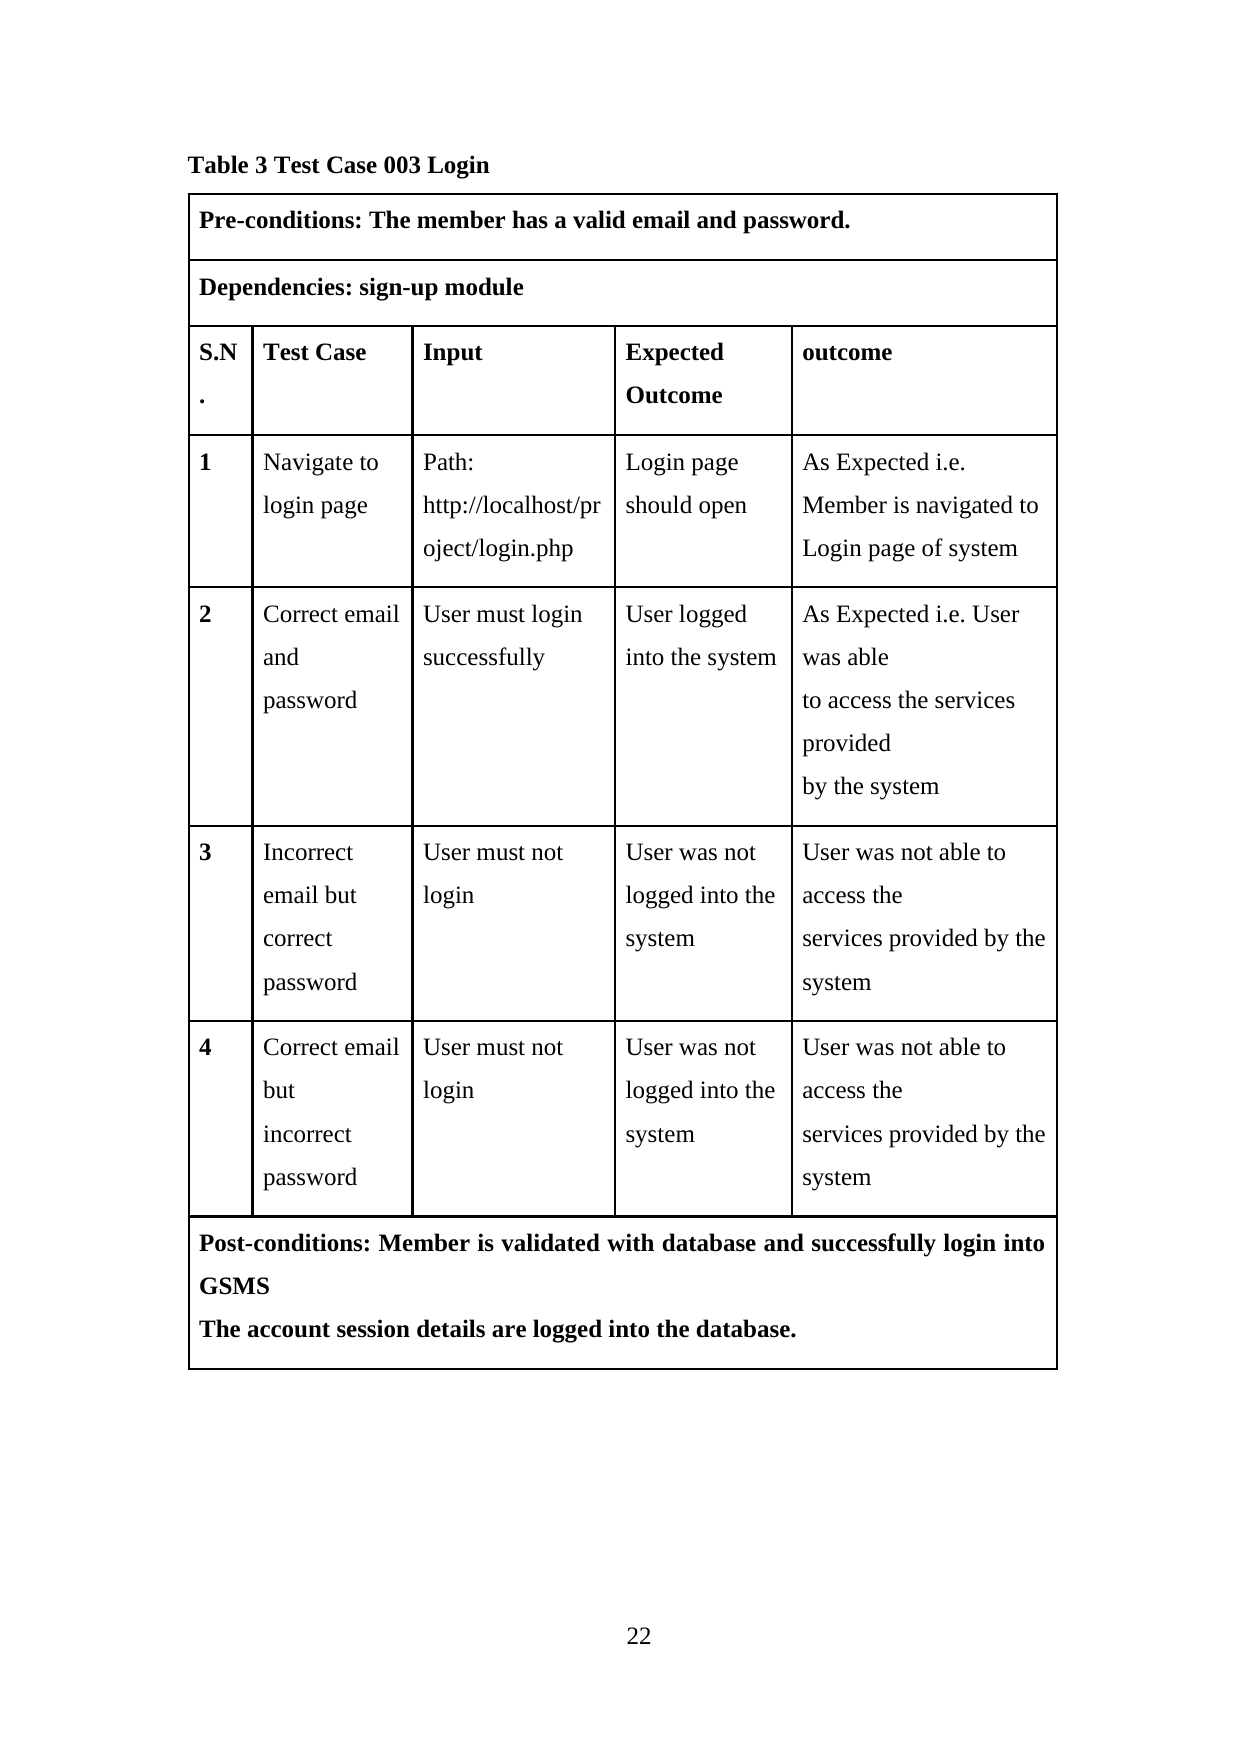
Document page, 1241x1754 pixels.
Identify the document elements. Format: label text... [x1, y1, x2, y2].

table_cell As Expected i.e. User was able to access the services provided by the system [793, 588, 1056, 825]
table_cell 2 [190, 588, 251, 825]
table_cell User must not login [414, 1022, 614, 1215]
table_cell S.N. [190, 327, 251, 434]
table_header Pre-conditions: The member has a valid email and password. [190, 195, 1056, 259]
table_cell 4 [190, 1022, 251, 1215]
table_cell outcome [793, 327, 1056, 434]
table_cell User was not able to access the services provided by the system [793, 1022, 1056, 1215]
table_cell Login page should open [616, 436, 791, 586]
table_cell User was not logged into the system [616, 1022, 791, 1215]
table_cell Correct email but incorrect password [254, 1022, 411, 1215]
table_cell 3 [190, 827, 251, 1020]
table_cell Correct email and password [254, 588, 411, 825]
table_cell User logged into the system [616, 588, 791, 825]
table_cell Test Case [254, 327, 411, 434]
table_cell Path: http://localhost/project/login.php [414, 436, 614, 586]
text Table 3 Test Case 003 Login [187, 150, 1090, 179]
table_cell User must not login [414, 827, 614, 1020]
table_cell Dependencies: sign-up module [190, 261, 1056, 325]
table_cell Post-conditions: Member is validated with database and successfully login into GSMS The account session details are logged into the database. [190, 1218, 1056, 1367]
table_cell User must login successfully [414, 588, 614, 825]
table_cell Incorrect email but correct password [254, 827, 411, 1020]
table_cell Expected Outcome [616, 327, 791, 434]
table_cell As Expected i.e. Member is navigated to Login page of system [793, 436, 1056, 586]
table_cell User was not logged into the system [616, 827, 791, 1020]
table_cell Input [414, 327, 614, 434]
table_cell Navigate to login page [254, 436, 411, 586]
table_cell 1 [190, 436, 251, 586]
table_cell User was not able to access the services provided by the system [793, 827, 1056, 1020]
